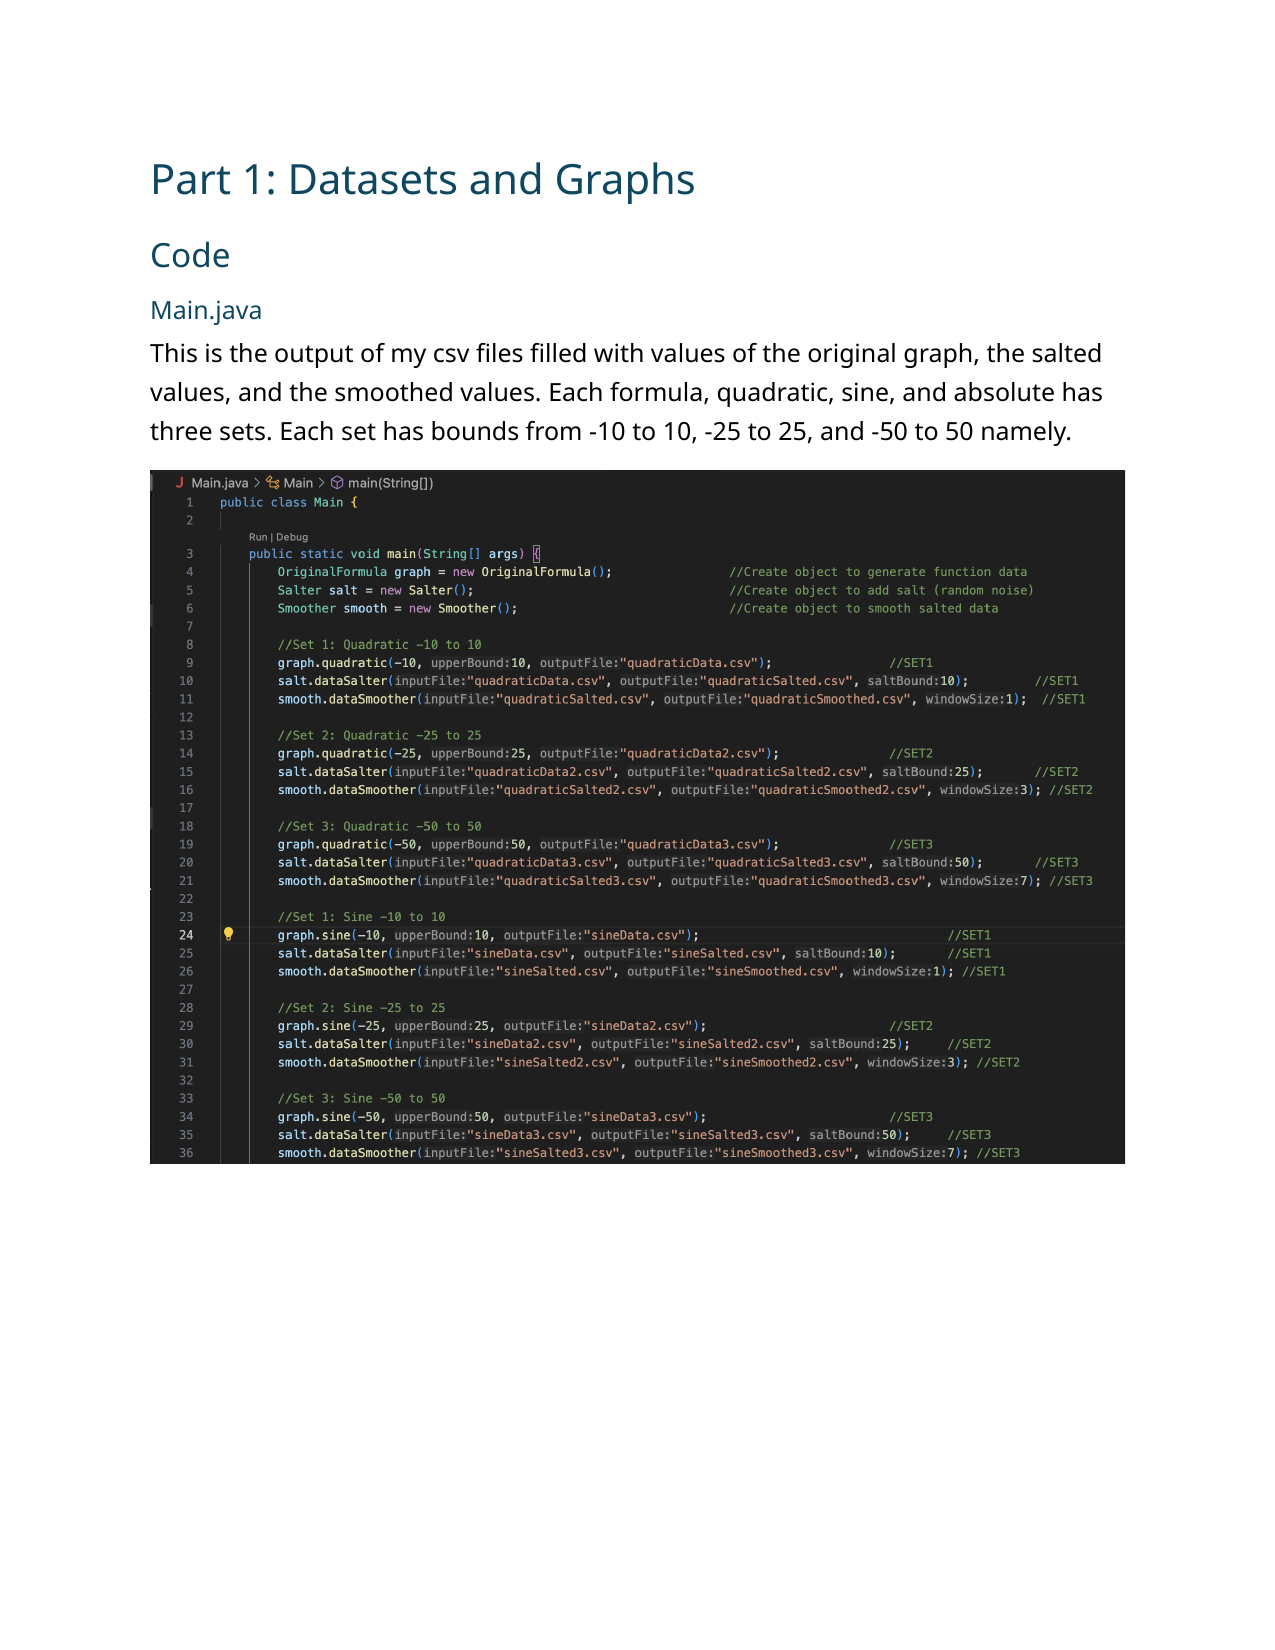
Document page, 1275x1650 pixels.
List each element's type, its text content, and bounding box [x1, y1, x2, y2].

subtitle Code [150, 232, 1125, 277]
subtitle Part 1: Datasets and Graphs [150, 150, 1125, 207]
picture [150, 470, 1125, 1164]
subtitle Main.java [150, 292, 1125, 326]
text This is the output of my csv files filled with values of the original graph, the salted values, and the smoothed values. Each formula, quadratic, sine, and absolute has three sets. Each set has bounds from -10 to 10, -25 to 25, and -50 to 50 namely. [150, 336, 1125, 448]
